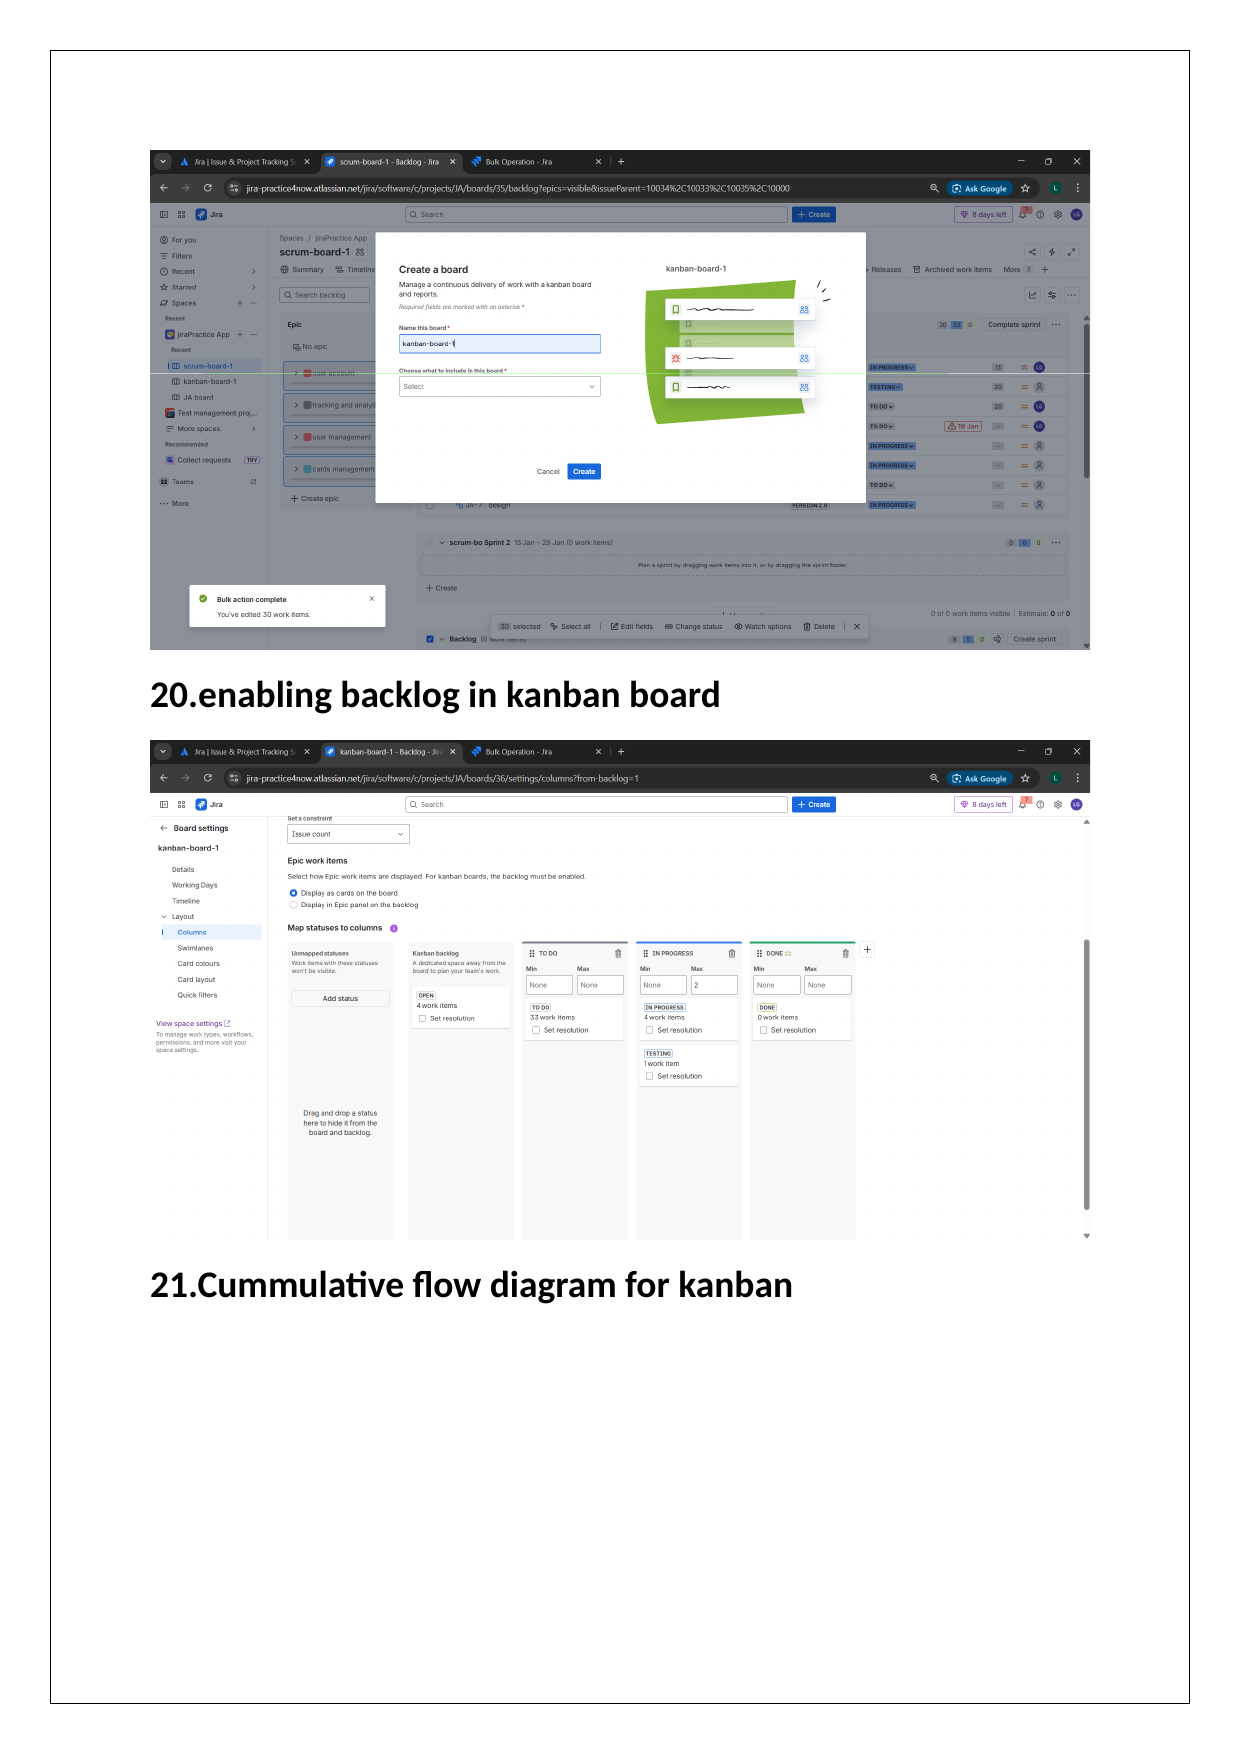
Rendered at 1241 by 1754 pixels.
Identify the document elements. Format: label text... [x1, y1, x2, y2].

picture [150, 740, 1091, 1240]
text 20.enabling backlog in kanban board [150, 671, 1090, 716]
text 21.Cummulative flow diagram for kanban [150, 1261, 1090, 1306]
picture [150, 150, 1091, 650]
